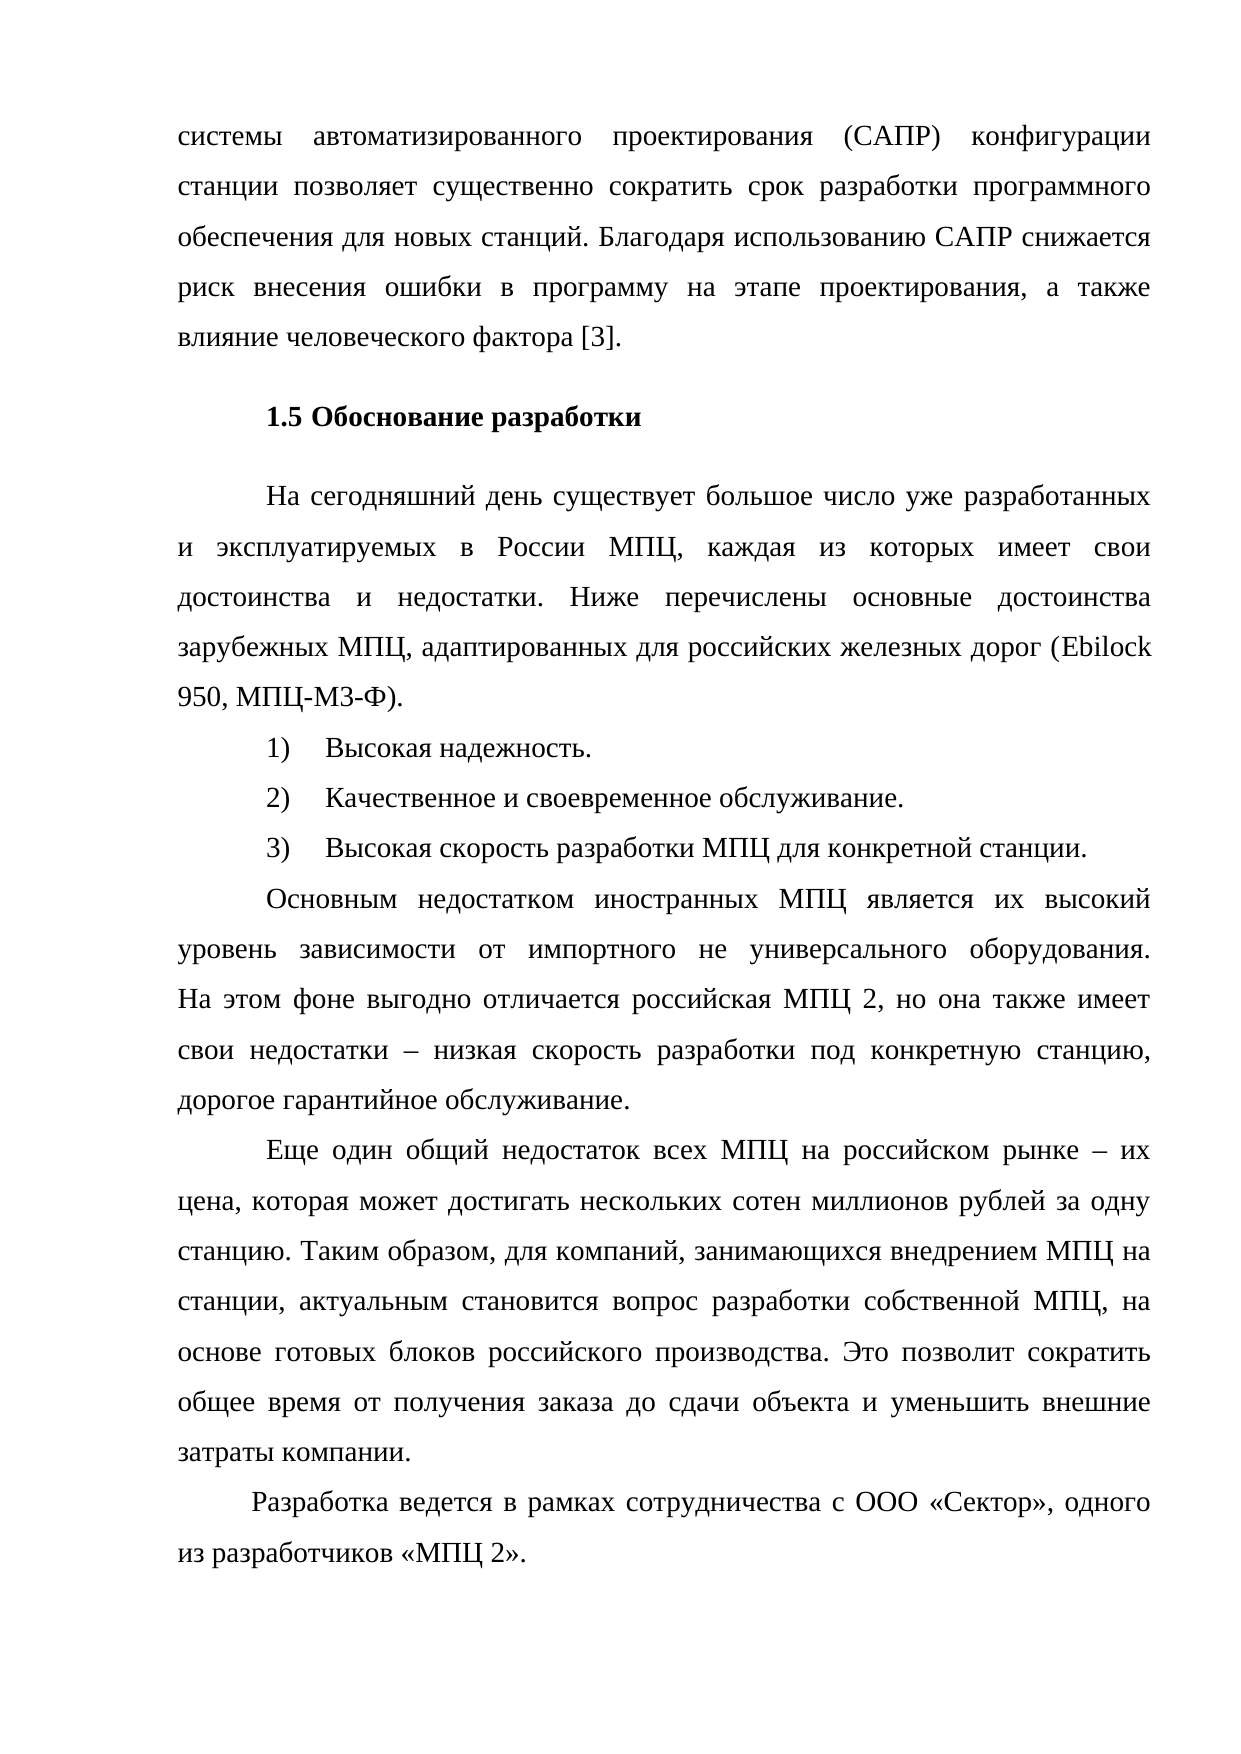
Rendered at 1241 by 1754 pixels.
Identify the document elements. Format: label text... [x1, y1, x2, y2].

text Разработка ведется в рамках сотрудничества с ООО «Сектор», одного из разработчиков «МПЦ 2». [177, 1484, 1152, 1568]
text Еще один общий недостаток всех МПЦ на российском рынке – их цена, которая может достигать нескольких сотен миллионов рублей за одну станцию. Таким образом, для компаний, занимающихся внедрением МПЦ на станции, актуальным становится вопрос разработки собственной МПЦ, на основе готовых блоков российского производства. Это позволит сократить общее время от получения заказа до сдачи объекта и уменьшить внешние затраты компании. [177, 1132, 1152, 1468]
list Высокая надежность. [177, 730, 1152, 763]
text Основным недостатком иностранных МПЦ является их высокий уровень зависимости от импортного не универсального оборудования. На этом фоне выгодно отличается российская МПЦ 2, но она также имеет свои недостатки – низкая скорость разработки под конкретную станцию, дорогое гарантийное обслуживание. [177, 881, 1152, 1116]
list Качественное и своевременное обслуживание. [177, 780, 1152, 814]
text На сегодняшний день существует большое число уже разработанных и эксплуатируемых в России МПЦ, каждая из которых имеет свои достоинства и недостатки. Ниже перечислены основные достоинства зарубежных МПЦ, адаптированных для российских железных дорог (Ebilock 950, МПЦ-М3-Ф). [177, 478, 1152, 713]
list Высокая скорость разработки МПЦ для конкретной станции. [177, 831, 1152, 864]
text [177, 118, 1152, 353]
list Обоснование разработки [266, 399, 1152, 432]
